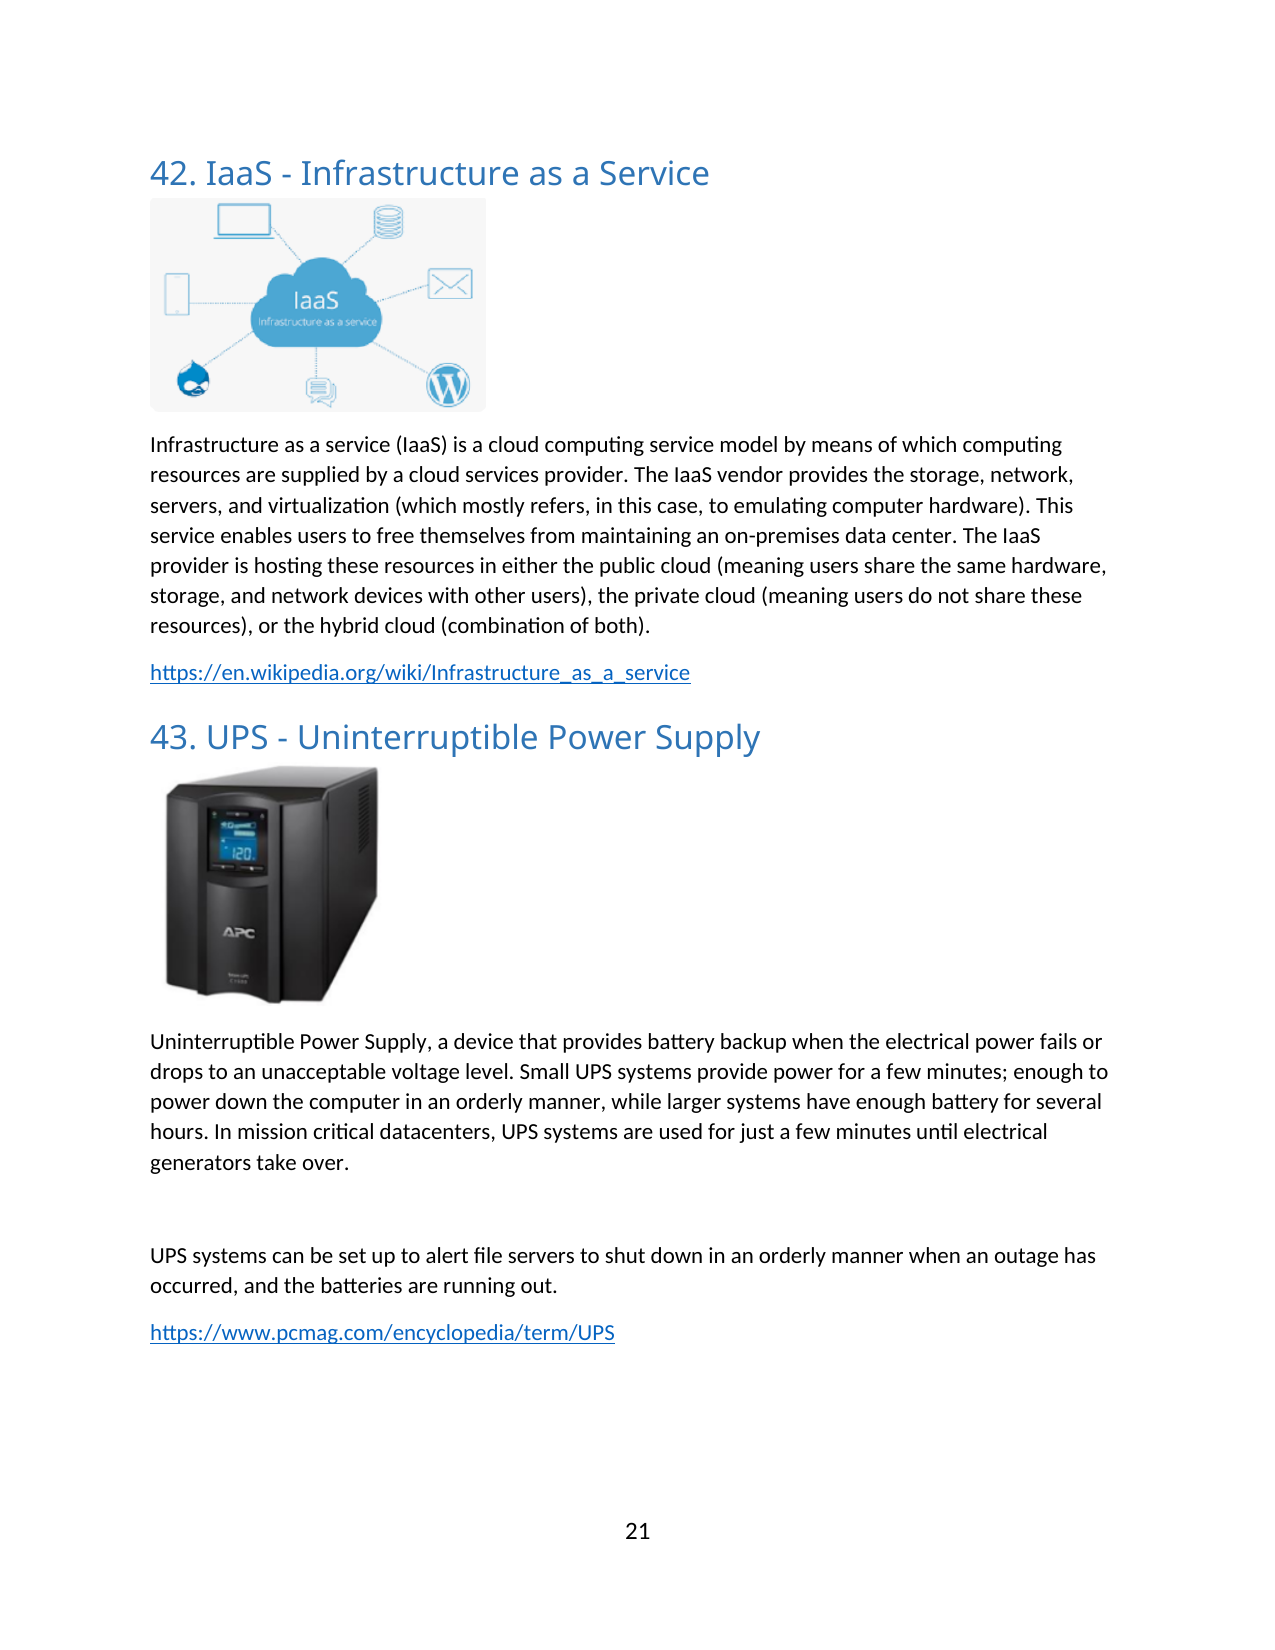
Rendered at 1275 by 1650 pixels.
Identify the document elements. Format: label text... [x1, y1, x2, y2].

picture [150, 198, 486, 412]
subtitle 42. IaaS - Infrastructure as a Service [150, 150, 1125, 195]
subtitle 43. UPS - Uninterruptible Power Supply [150, 714, 1125, 759]
text UPS systems can be set up to alert file servers to shut down in an orderly manner when an outage has occurred, and the batteries are running out. [150, 1241, 1125, 1299]
text Infrastructure as a service (IaaS) is a cloud computing service model by means of which computing resources are supplied by a cloud services provider. The IaaS vendor provides the storage, network, servers, and virtualization (which mostly refers, in this case, to emulating computer hardware). This service enables users to free themselves from maintaining an on-premises data center. The IaaS provider is hosting these resources in either the public cloud (meaning users share the same hardware, storage, and network devices with other users), the private cloud (meaning users do not share these resources), or the hybrid cloud (combination of both). [150, 430, 1125, 639]
text https://en.wikipedia.org/wiki/Infrastructure_as_a_service [150, 658, 1125, 686]
picture [150, 762, 385, 1008]
text Uninterruptible Power Supply, a device that provides battery backup when the electrical power fails or drops to an unacceptable voltage level. Small UPS systems provide power for a few minutes; enough to power down the computer in an orderly manner, while larger systems have enough battery for several hours. In mission critical datacenters, UPS systems are used for just a few minutes until electrical generators take over. [150, 1027, 1125, 1176]
text https://www.pcmag.com/encyclopedia/term/UPS [150, 1318, 1125, 1346]
